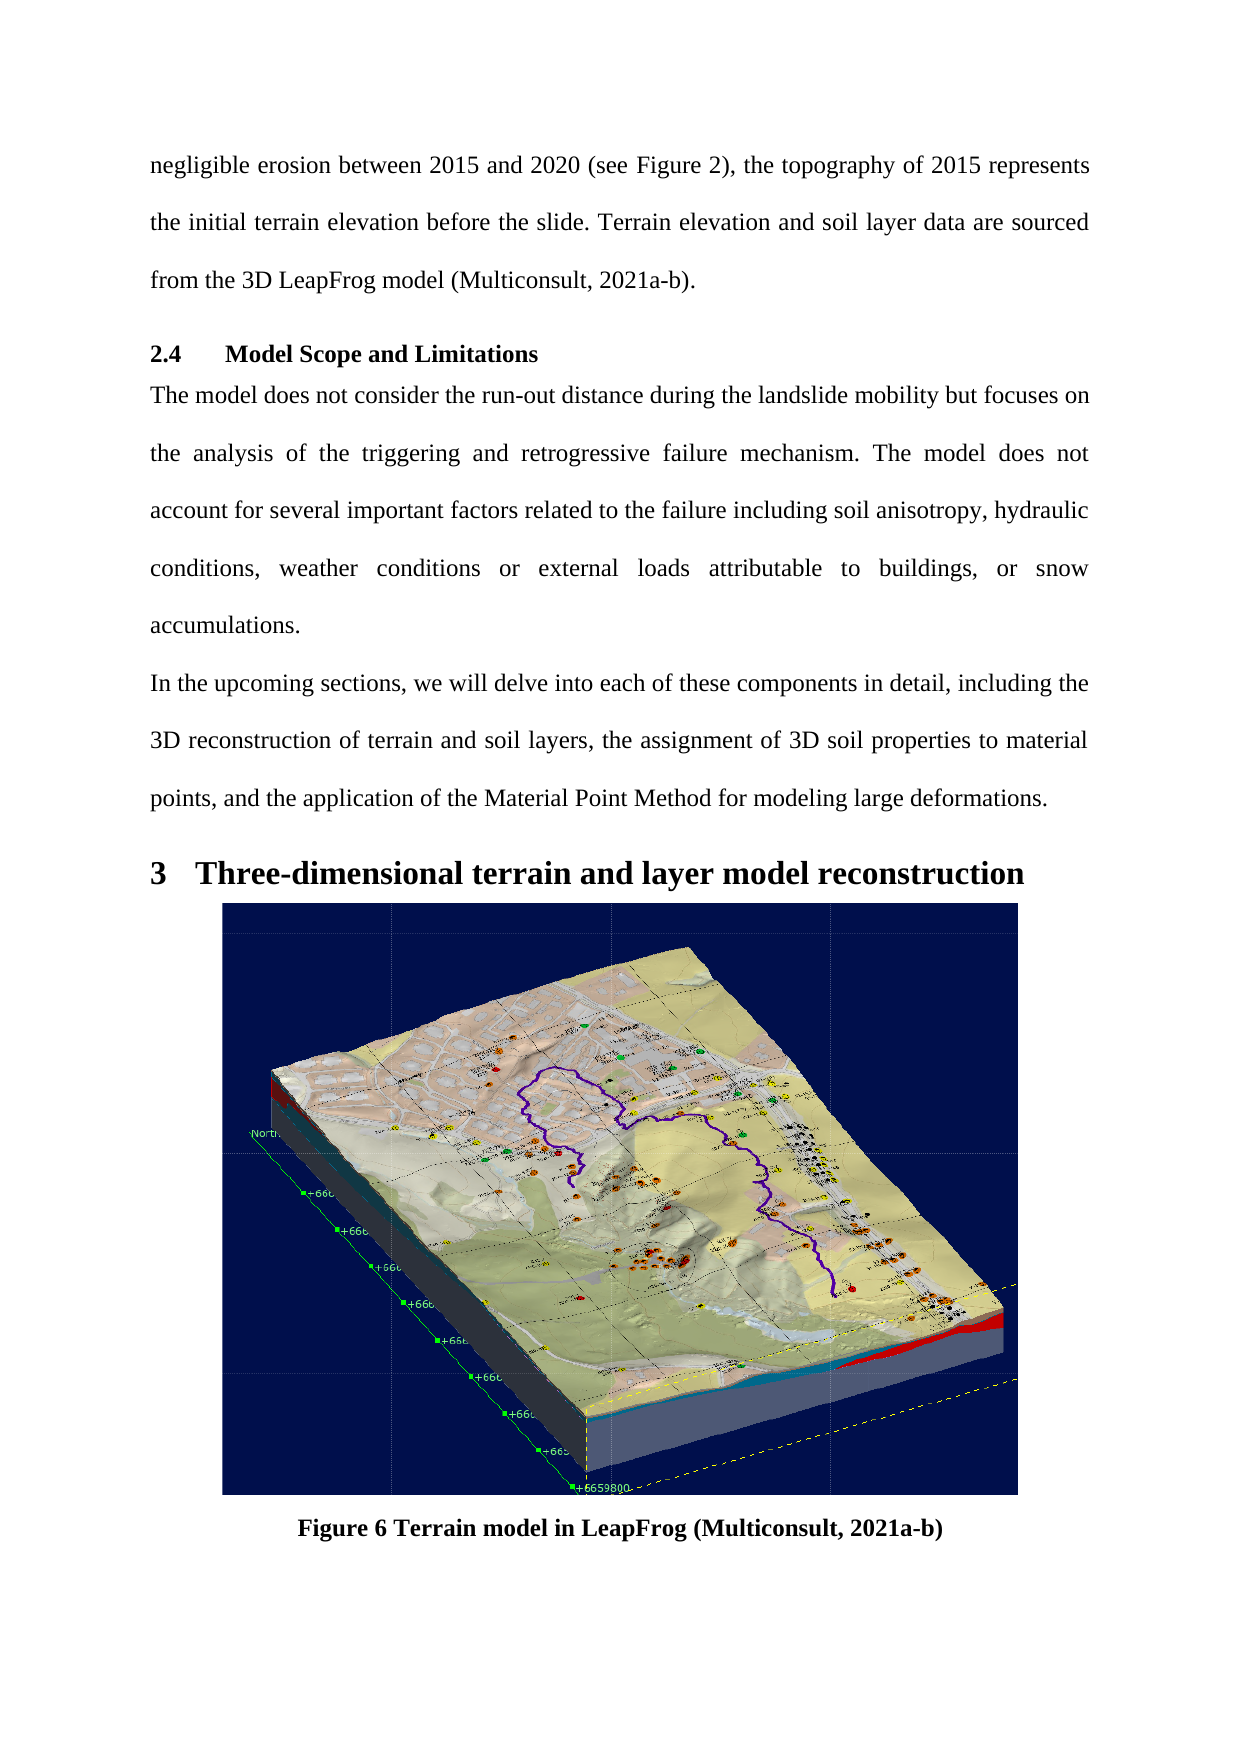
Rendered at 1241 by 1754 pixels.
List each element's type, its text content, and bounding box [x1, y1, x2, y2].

list The model does not consider the run-out distance during the landslide mobility but focuses on the analysis of the triggering and retrogressive failure mechanism. The model does not account for several important factors related to the failure including soil anisotropy, hydraulic conditions, weather conditions or external loads attributable to buildings, or snow accumulations. [150, 380, 1090, 639]
subtitle Three-dimensional terrain and layer model reconstruction [150, 853, 1090, 891]
text Figure 6 Terrain model in LeapFrog (Multiconsult, 2021a-b) [150, 1513, 1090, 1542]
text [150, 150, 1090, 294]
picture [222, 903, 1018, 1495]
subtitle Model Scope and Limitations [150, 339, 1090, 368]
list In the upcoming sections, we will delve into each of these components in detail, including the 3D reconstruction of terrain and soil layers, the assignment of 3D soil properties to material points, and the application of the Material Point Method for modeling large deformations. [150, 668, 1090, 812]
